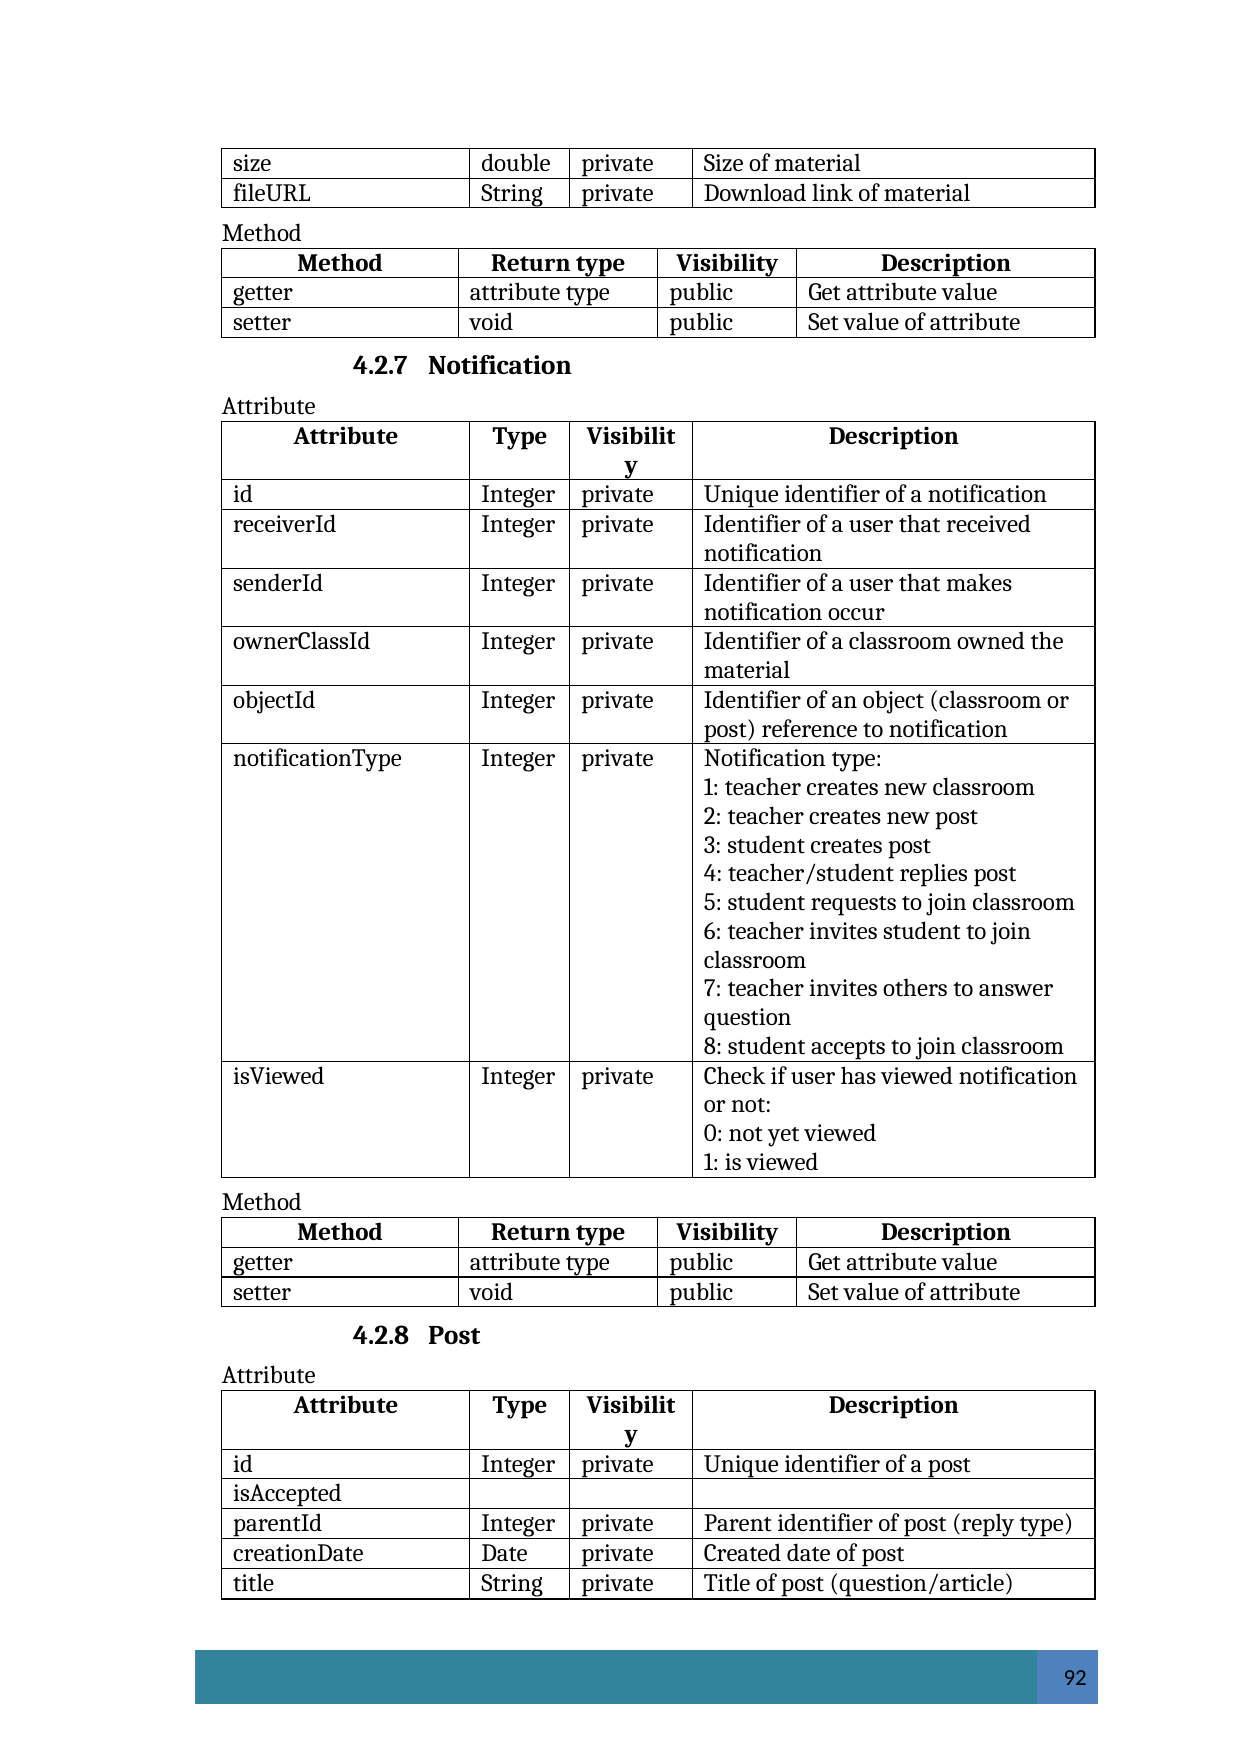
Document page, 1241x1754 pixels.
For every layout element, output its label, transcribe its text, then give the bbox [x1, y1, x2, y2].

table_header Description [797, 1218, 1094, 1247]
table_cell private [570, 1539, 692, 1568]
table_cell getter [222, 1248, 458, 1276]
table_header Description [797, 249, 1094, 277]
table_cell Integer [470, 686, 569, 743]
table_cell size [222, 149, 469, 177]
table_cell public [658, 1278, 796, 1306]
table_cell [570, 1479, 692, 1508]
table_cell Integer [470, 744, 569, 1061]
table_cell public [658, 278, 796, 307]
table_cell Unique identifier of a notification [693, 480, 1094, 509]
text Method [222, 219, 1122, 247]
table_cell Integer [470, 1509, 569, 1538]
table_cell Set value of attribute [797, 308, 1094, 337]
table_cell Identifier of an object (classroom or post) reference to notification [693, 686, 1094, 743]
table_cell private [570, 686, 692, 743]
table_cell void [459, 308, 657, 337]
table_cell Get attribute value [797, 1248, 1094, 1276]
table_cell private [570, 569, 692, 626]
table_cell void [459, 1278, 657, 1306]
table_cell Download link of material [693, 179, 1094, 207]
table_cell Check if user has viewed notification or not: 0: not yet viewed 1: is viewed [693, 1062, 1094, 1177]
text Attribute [222, 1361, 1122, 1390]
table_cell [470, 1479, 569, 1508]
table_cell private [570, 149, 692, 177]
table_cell private [570, 510, 692, 568]
table_cell Title of post (question/article) [693, 1569, 1094, 1597]
table_header Type [470, 422, 569, 479]
table_cell Identifier of a classroom owned the material [693, 627, 1094, 685]
table_cell Set value of attribute [797, 1278, 1094, 1306]
table_header Return type [459, 1218, 657, 1247]
table_header Visibility [658, 1218, 796, 1247]
table_cell Integer [470, 1450, 569, 1478]
table_cell double [470, 149, 569, 177]
table_cell setter [222, 1278, 458, 1306]
table_cell id [222, 480, 469, 509]
table_cell Notification type: 1: teacher creates new classroom 2: teacher creates new post 3: student creates post 4: teacher/student replies post 5: student requests to join classroom 6: teacher invites student to join classroom 7: teacher invites others to answer question 8: student accepts to join classroom [693, 744, 1094, 1061]
table_cell private [570, 480, 692, 509]
table_cell private [570, 1450, 692, 1478]
table_cell Integer [470, 1062, 569, 1177]
table_cell Size of material [693, 149, 1094, 177]
table_header Visibility [570, 422, 692, 479]
table_cell fileURL [222, 179, 469, 207]
table_cell setter [222, 308, 458, 337]
table_cell ownerClassId [222, 627, 469, 685]
table_cell public [658, 1248, 796, 1276]
table_header Description [693, 422, 1094, 479]
table_cell String [470, 179, 569, 207]
table_cell String [470, 1569, 569, 1597]
table_cell Integer [470, 569, 569, 626]
table_cell Date [470, 1539, 569, 1568]
table_header Attribute [222, 1391, 469, 1448]
text Attribute [222, 392, 1122, 421]
table_cell Parent identifier of post (reply type) [693, 1509, 1094, 1538]
table_cell [693, 1479, 1094, 1508]
table_cell id [222, 1450, 469, 1478]
table_cell Identifier of a user that received notification [693, 510, 1094, 568]
subtitle Notification [353, 350, 1122, 382]
table_header Visibility [658, 249, 796, 277]
table_cell public [658, 308, 796, 337]
subtitle Post [353, 1320, 1122, 1351]
table_cell attribute type [459, 278, 657, 307]
table_header Description [693, 1391, 1094, 1448]
table_header Type [470, 1391, 569, 1448]
table_header Method [222, 1218, 458, 1247]
table_cell private [570, 1509, 692, 1538]
table_cell title [222, 1569, 469, 1597]
table_header Return type [459, 249, 657, 277]
table_cell private [570, 1569, 692, 1597]
table_cell isAccepted [222, 1479, 469, 1508]
table_header Visibility [570, 1391, 692, 1448]
table_cell objectId [222, 686, 469, 743]
table_cell Identifier of a user that makes notification occur [693, 569, 1094, 626]
table_cell getter [222, 278, 458, 307]
table_cell creationDate [222, 1539, 469, 1568]
table_cell Unique identifier of a post [693, 1450, 1094, 1478]
table_cell private [570, 179, 692, 207]
table_header Method [222, 249, 458, 277]
table_cell Get attribute value [797, 278, 1094, 307]
table_cell Created date of post [693, 1539, 1094, 1568]
table_cell notificationType [222, 744, 469, 1061]
table_cell attribute type [459, 1248, 657, 1276]
table_cell private [570, 744, 692, 1061]
table_cell isViewed [222, 1062, 469, 1177]
table_cell private [570, 627, 692, 685]
table_header Attribute [222, 422, 469, 479]
table_cell private [570, 1062, 692, 1177]
table_cell parentId [222, 1509, 469, 1538]
table_cell Integer [470, 480, 569, 509]
table_cell Integer [470, 510, 569, 568]
table_cell receiverId [222, 510, 469, 568]
text Method [222, 1188, 1122, 1217]
table_cell senderId [222, 569, 469, 626]
table_cell Integer [470, 627, 569, 685]
